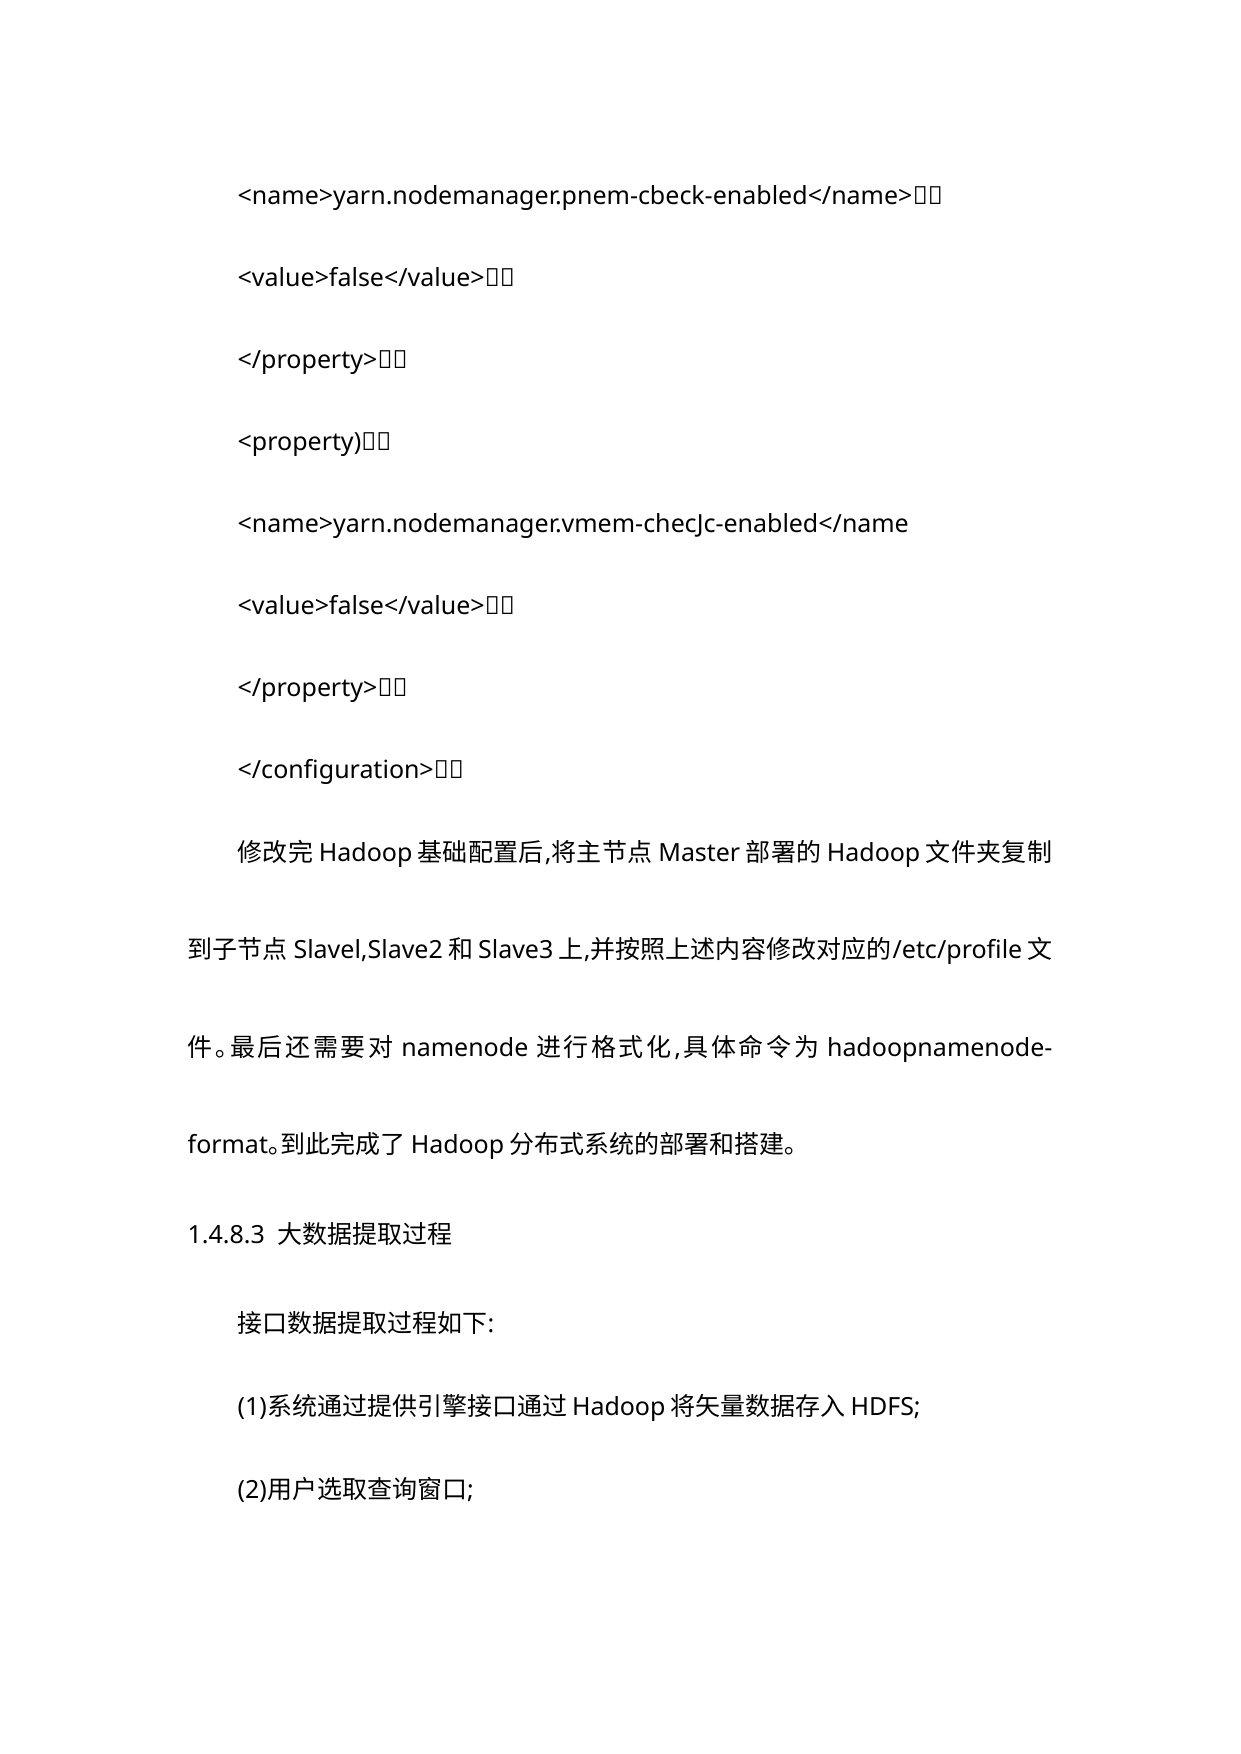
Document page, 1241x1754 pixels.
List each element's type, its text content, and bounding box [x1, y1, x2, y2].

text 接口数据提取过程如下: [187, 1289, 1053, 1354]
text <name>yarn.nodemanager.pnem-cbeck-enabled</name> [187, 162, 1053, 227]
text <value>false</value> [187, 572, 1053, 637]
text </property> [187, 654, 1053, 719]
text (1)系统通过提供引擎接口通过Hadoop将矢量数据存入HDFS; [187, 1372, 1053, 1437]
text <name>yarn.nodemanager.vmem-checJc-enabled</name [187, 490, 1053, 555]
text (2)用户选取查询窗口; [187, 1455, 1053, 1520]
text <value>false</value> [187, 244, 1053, 309]
text </configuration> [187, 736, 1053, 801]
text </property> [187, 326, 1053, 391]
text <property) [187, 408, 1053, 473]
text 修改完Hadoop基础配置后,将主节点Master部署的Hadoop文件夹复制到子节点Slavel,Slave2和Slave3上,并按照上述内容修改对应的/etc/profile文件｡最后还需要对namenode进行格式化,具体命令为hadoopnamenode-format｡到此完成了Hadoop分布式系统的部署和搭建｡ [187, 818, 1053, 1175]
subtitle 大数据提取过程 [187, 1200, 1053, 1265]
